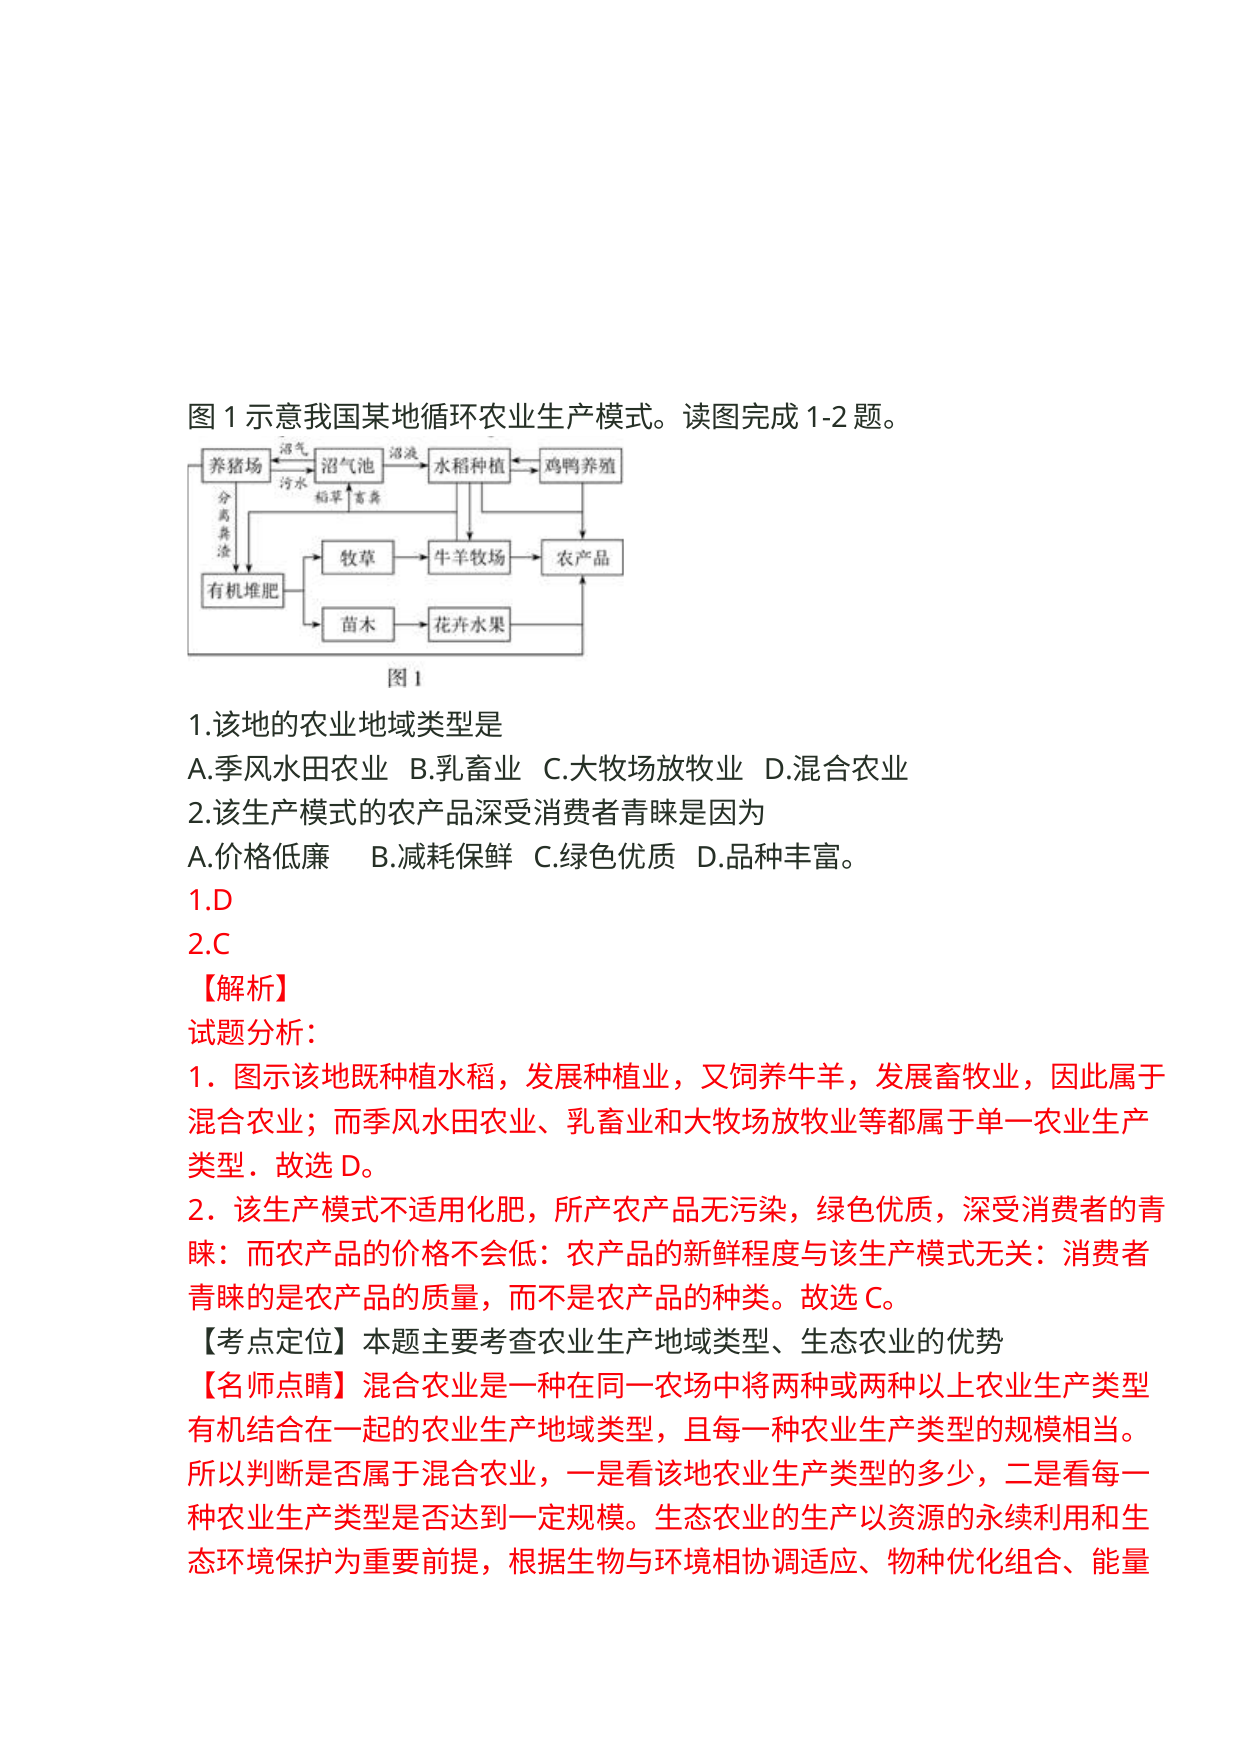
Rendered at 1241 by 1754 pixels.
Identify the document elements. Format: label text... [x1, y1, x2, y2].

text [187, 1362, 1167, 1582]
text 2.C [187, 921, 1167, 965]
text 2．该生产模式不适用化肥，所产农产品无污染，绿色优质，深受消费者的青睐：而农产品的价格不会低：农产品的新鲜程度与该生产模式无关：消费者青睐的是农产品的质量，而不是农产品的种类。故选C。 [187, 1185, 1167, 1318]
text 图1示意我国某地循环农业生产模式。读图完成1-2题。 [187, 392, 1167, 436]
text 【考点定位】本题主要考查农业生产地域类型、生态农业的优势 [187, 1318, 1167, 1362]
text 【解析】 [187, 965, 1167, 1009]
text A.价格低廉 B.减耗保鲜 C.绿色优质 D.品种丰富。 [187, 833, 1167, 877]
text 1.D [187, 877, 1167, 921]
picture [187, 436, 624, 688]
text 1．图示该地既种植水稻，发展种植业，又饲养牛羊，发展畜牧业，因此属于混合农业；而季风水田农业、乳畜业和大牧场放牧业等都属于单一农业生产类型．故选 D。 [187, 1053, 1167, 1185]
text A.季风水田农业 B.乳畜业 C.大牧场放牧业 D.混合农业 [187, 745, 1167, 789]
text 试题分析： [187, 1009, 1167, 1053]
text 2.该生产模式的农产品深受消费者青睐是因为 [187, 789, 1167, 833]
text 1.该地的农业地域类型是 [187, 701, 1167, 745]
